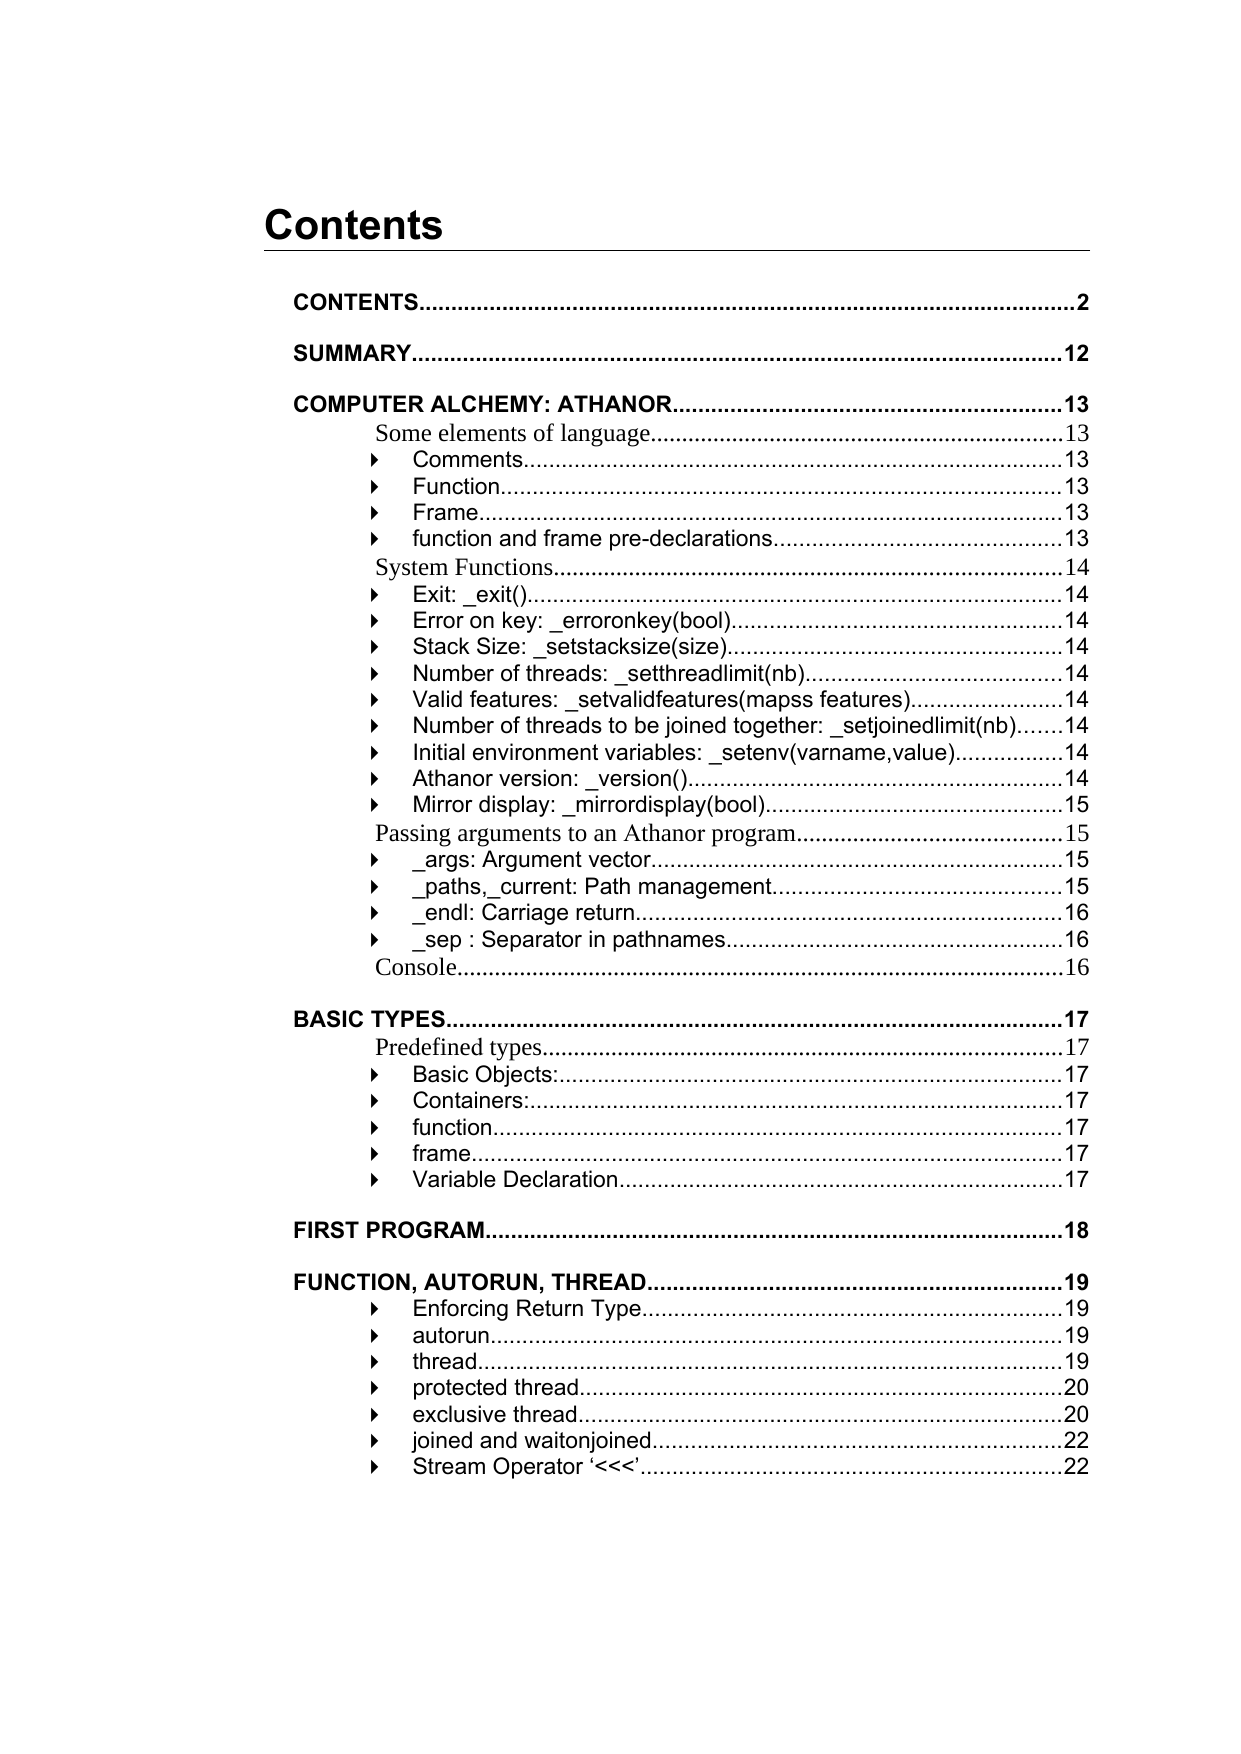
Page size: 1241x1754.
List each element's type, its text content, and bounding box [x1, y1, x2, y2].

text  exclusive thread 20 [362, 1401, 1090, 1427]
text Console 16 [375, 952, 1090, 981]
text function, autorun, thread 19 [293, 1269, 1090, 1295]
text  Frame 13 [362, 499, 1090, 525]
text  function and frame pre-declarations 13 [362, 525, 1090, 552]
text  Error on key: _erroronkey(bool) 14 [362, 607, 1090, 633]
text  Mirror display: _mirrordisplay(bool) 15 [362, 791, 1090, 818]
text  autorun 19 [362, 1322, 1090, 1348]
text  Valid features: _setvalidfeatures(mapss features) 14 [362, 686, 1090, 712]
text  Comments 13 [362, 446, 1090, 473]
text  function 17 [362, 1113, 1090, 1140]
text System Functions 14 [375, 552, 1090, 581]
text  Athanor version: _version() 14 [362, 765, 1090, 791]
text  Stream Operator ‘<<<’ 22 [362, 1453, 1090, 1480]
text  Initial environment variables: _setenv(varname,value) 14 [362, 739, 1090, 765]
text  Basic Objects: 17 [362, 1061, 1090, 1087]
text  joined and waitonjoined 22 [362, 1427, 1090, 1453]
text  _sep : Separator in pathnames 16 [362, 926, 1090, 952]
text Basic Types 17 [293, 1006, 1090, 1032]
text  protected thread 20 [362, 1374, 1090, 1401]
text  frame 17 [362, 1140, 1090, 1166]
subtitle Contents [263, 200, 1090, 251]
text  _args: Argument vector 15 [362, 846, 1090, 873]
text Computer Alchemy: Athanor 13 [293, 391, 1090, 418]
text  Enforcing Return Type 19 [362, 1295, 1090, 1322]
text Some elements of language 13 [375, 418, 1090, 446]
text  Stack Size: _setstacksize(size) 14 [362, 633, 1090, 659]
text  Containers: 17 [362, 1087, 1090, 1113]
text  thread 19 [362, 1348, 1090, 1374]
text  Number of threads: _setthreadlimit(nb) 14 [362, 659, 1090, 686]
text  _paths,_current: Path management 15 [362, 873, 1090, 899]
text Contents 2 [293, 288, 1090, 315]
text First Program 18 [293, 1217, 1090, 1244]
text Passing arguments to an Athanor program 15 [375, 818, 1090, 846]
text  Variable Declaration 17 [362, 1166, 1090, 1192]
text  Function 13 [362, 473, 1090, 499]
text  Number of threads to be joined together: _setjoinedlimit(nb) 14 [362, 712, 1090, 739]
text Summary 12 [293, 340, 1090, 366]
text  Exit: _exit() 14 [362, 581, 1090, 607]
text  _endl: Carriage return 16 [362, 899, 1090, 926]
text Predefined types 17 [375, 1032, 1090, 1061]
